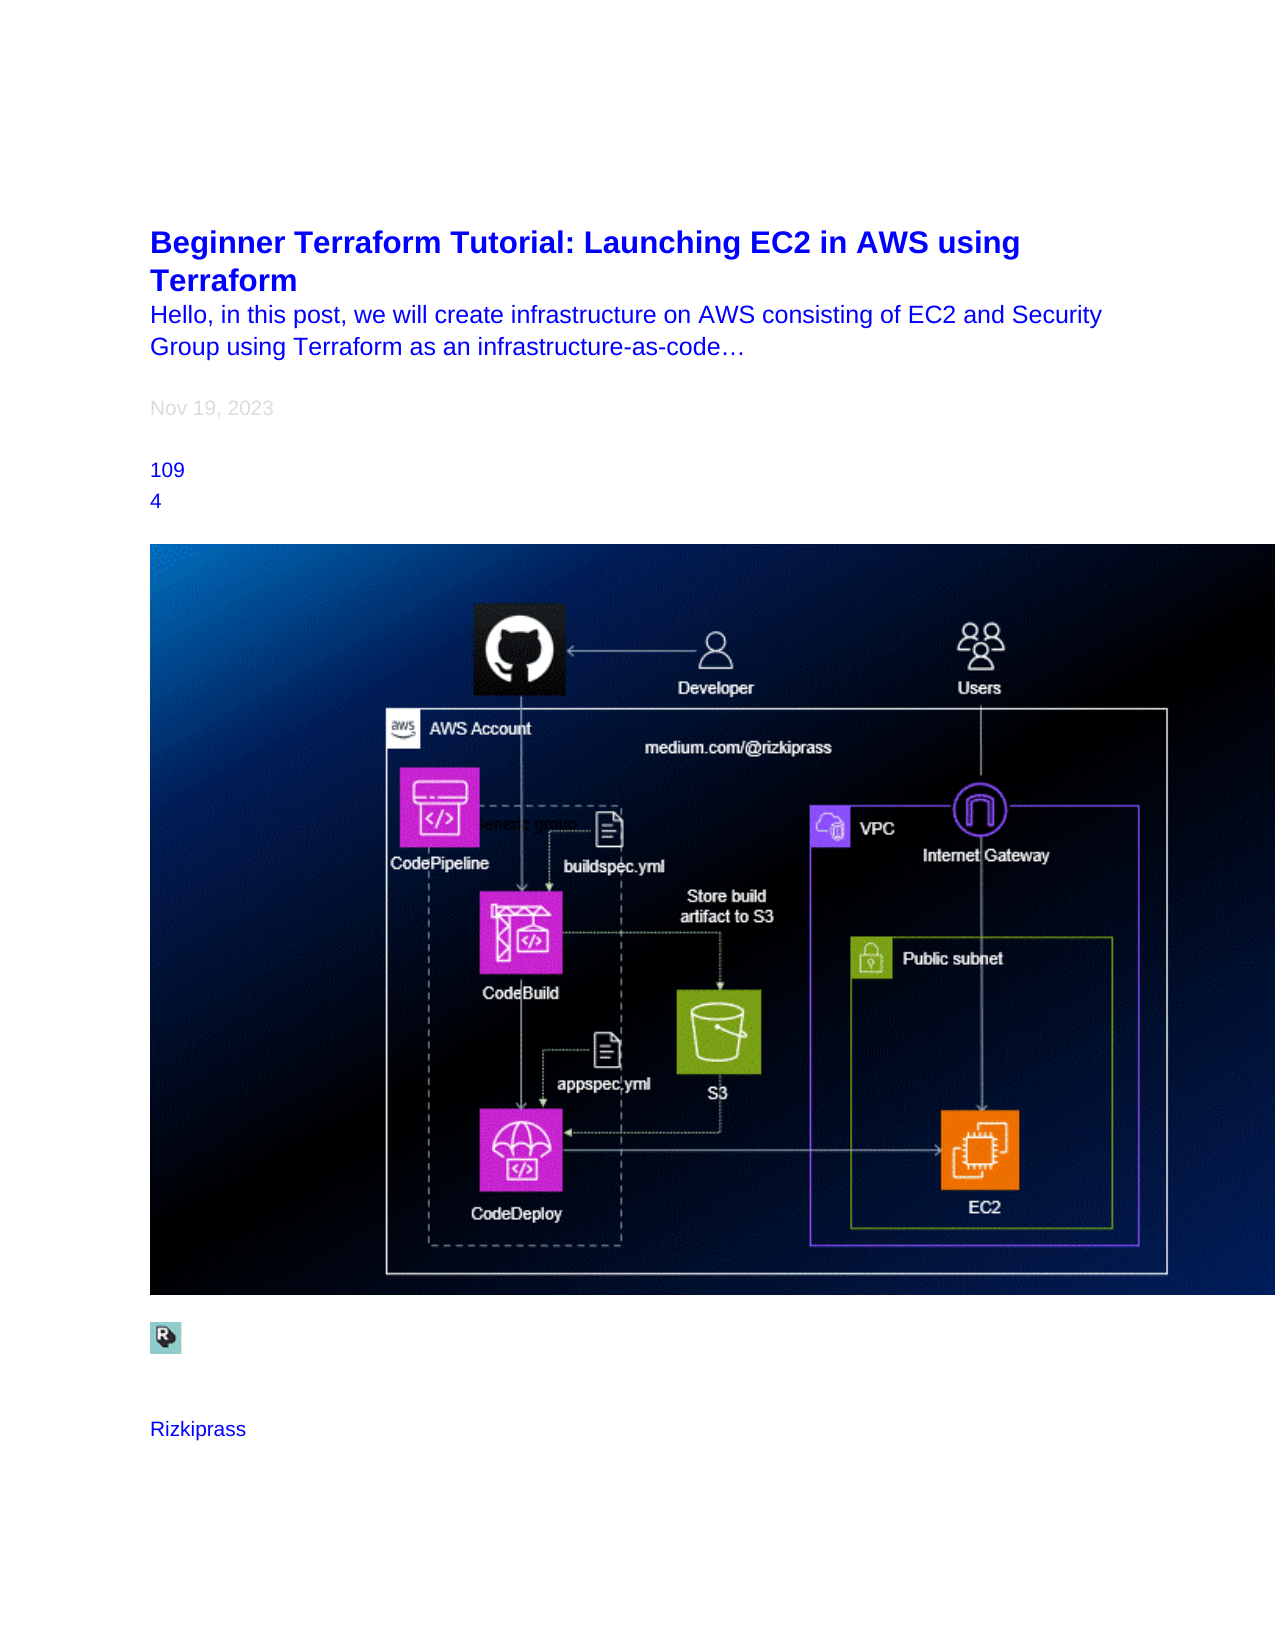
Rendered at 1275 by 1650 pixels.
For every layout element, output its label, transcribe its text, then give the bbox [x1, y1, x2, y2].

text Rizkiprass [150, 1410, 1125, 1441]
text Nov 19, 2023 [150, 388, 1125, 419]
picture [150, 544, 1275, 1295]
text Hello, in this post, we will create infrastructure on AWS consisting of EC2 and Security Group using Terraform as an infrastructure-as-code… [150, 298, 1125, 360]
text 109 [150, 451, 1125, 482]
text 4 [150, 482, 1125, 513]
text Beginner Terraform Tutorial: Launching EC2 in AWS using Terraform [150, 223, 1125, 298]
picture [150, 1322, 182, 1354]
